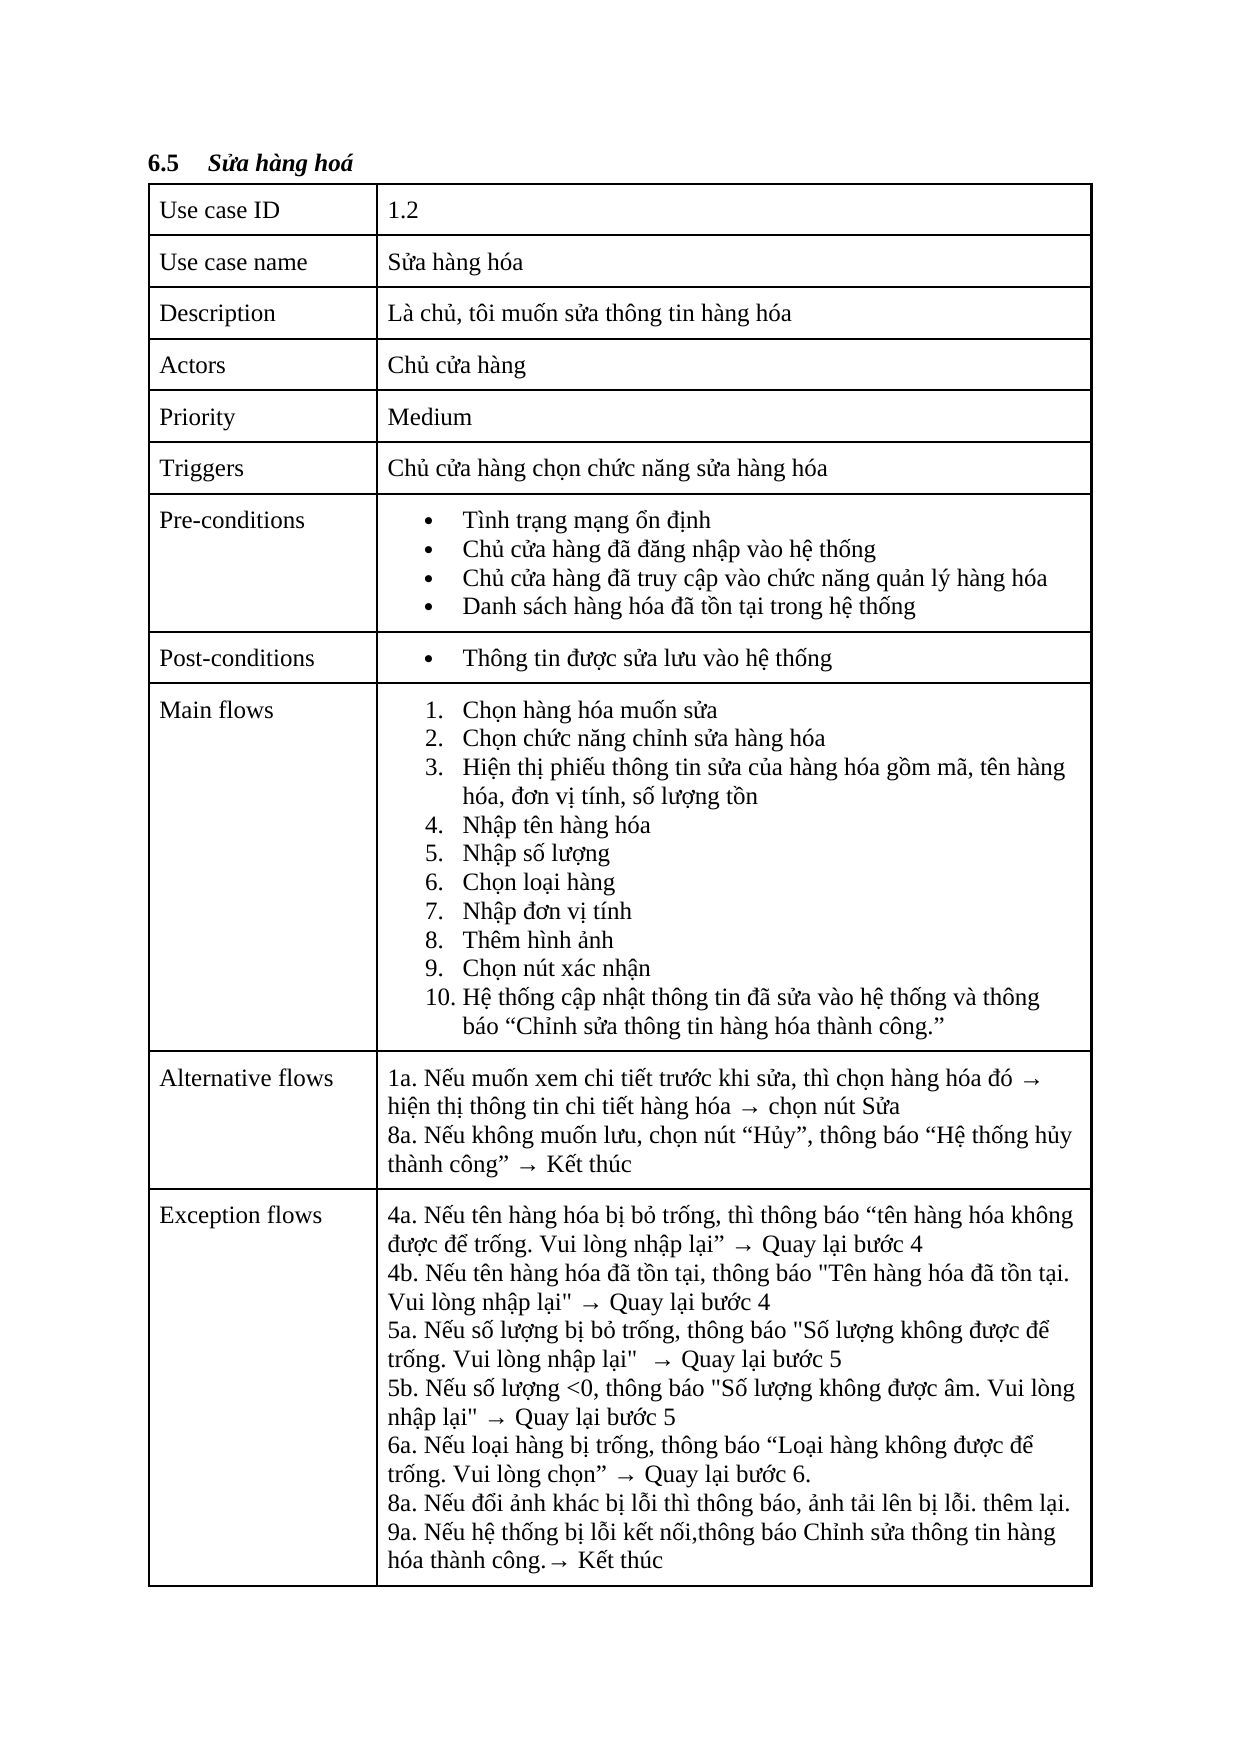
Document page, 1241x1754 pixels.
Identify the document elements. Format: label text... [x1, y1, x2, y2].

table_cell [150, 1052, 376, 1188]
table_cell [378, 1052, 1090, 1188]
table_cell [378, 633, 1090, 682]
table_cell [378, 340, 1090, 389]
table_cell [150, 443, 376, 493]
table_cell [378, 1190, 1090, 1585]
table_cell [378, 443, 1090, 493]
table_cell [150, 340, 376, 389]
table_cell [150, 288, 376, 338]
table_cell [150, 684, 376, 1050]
subtitle Sửa hàng hoá [148, 148, 1092, 176]
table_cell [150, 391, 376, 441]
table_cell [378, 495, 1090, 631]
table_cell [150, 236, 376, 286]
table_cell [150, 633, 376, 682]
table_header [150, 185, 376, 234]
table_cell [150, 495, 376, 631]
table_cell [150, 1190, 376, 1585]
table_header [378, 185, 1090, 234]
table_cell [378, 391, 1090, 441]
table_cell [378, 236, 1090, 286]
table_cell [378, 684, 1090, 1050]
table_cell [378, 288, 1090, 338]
